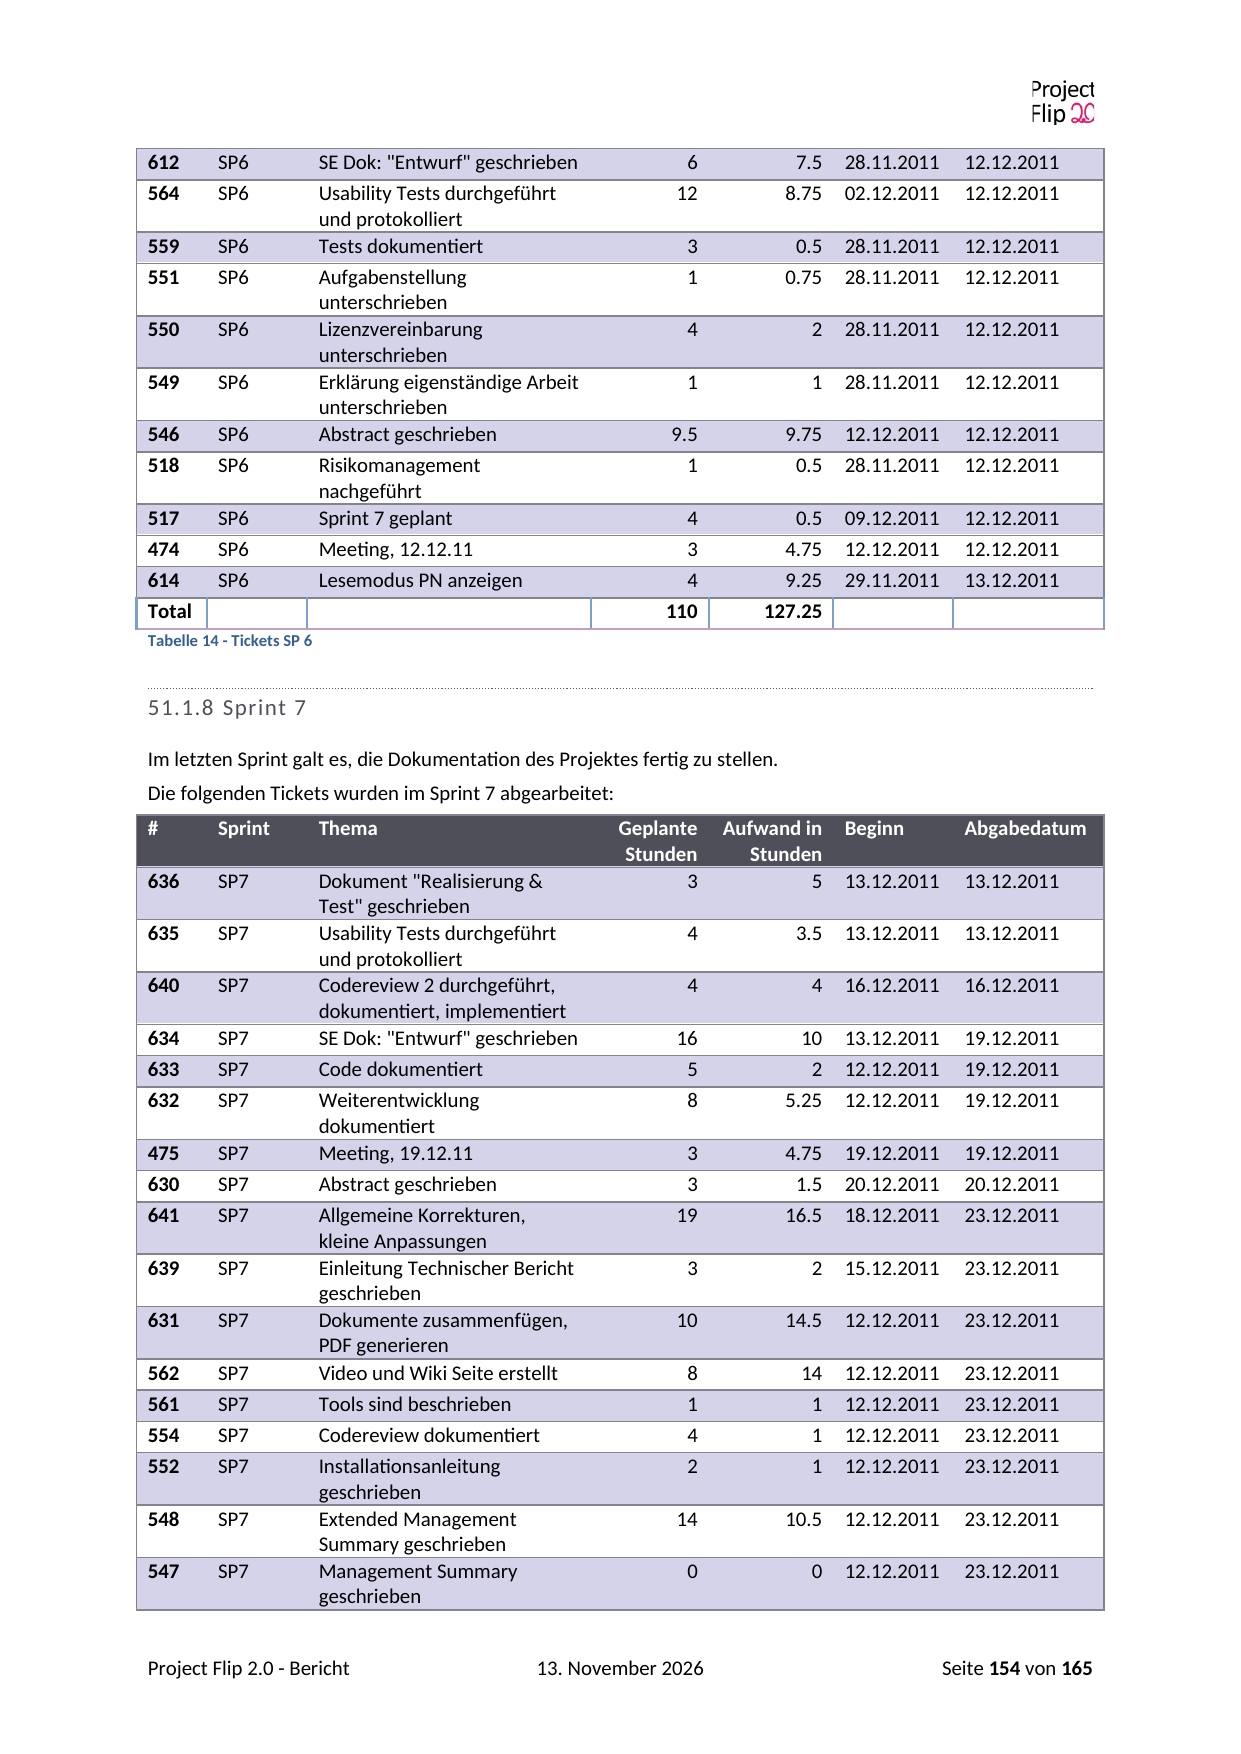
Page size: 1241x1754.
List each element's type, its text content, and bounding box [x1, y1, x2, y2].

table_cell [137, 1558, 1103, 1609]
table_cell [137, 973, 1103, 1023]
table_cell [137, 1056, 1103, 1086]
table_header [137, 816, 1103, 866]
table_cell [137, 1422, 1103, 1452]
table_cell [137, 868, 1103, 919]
text Im letzten Sprint galt es, die Dokumentation des Projektes fertig zu stellen. [148, 746, 1093, 772]
picture [1081, 79, 1097, 124]
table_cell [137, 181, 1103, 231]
text Die folgenden Tickets wurden im Sprint 7 abgearbeitet: [148, 780, 1093, 806]
text Tabelle 14 - Tickets SP 6 [148, 630, 1093, 650]
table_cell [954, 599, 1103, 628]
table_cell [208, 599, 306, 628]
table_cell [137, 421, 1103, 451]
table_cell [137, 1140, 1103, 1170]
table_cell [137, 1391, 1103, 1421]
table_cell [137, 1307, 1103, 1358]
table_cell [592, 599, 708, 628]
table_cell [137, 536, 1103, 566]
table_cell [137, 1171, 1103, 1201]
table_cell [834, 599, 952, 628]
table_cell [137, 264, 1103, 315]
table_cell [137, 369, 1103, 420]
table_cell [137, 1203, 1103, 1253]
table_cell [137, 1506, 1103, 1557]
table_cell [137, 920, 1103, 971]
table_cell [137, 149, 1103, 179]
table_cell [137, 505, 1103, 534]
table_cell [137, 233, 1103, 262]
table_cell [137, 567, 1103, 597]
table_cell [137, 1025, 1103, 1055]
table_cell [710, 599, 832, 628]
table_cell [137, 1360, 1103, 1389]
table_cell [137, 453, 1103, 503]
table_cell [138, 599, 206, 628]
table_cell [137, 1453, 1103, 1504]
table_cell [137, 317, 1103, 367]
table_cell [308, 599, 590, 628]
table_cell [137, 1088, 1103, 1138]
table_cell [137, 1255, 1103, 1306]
subtitle Sprint 7 [148, 688, 1093, 721]
